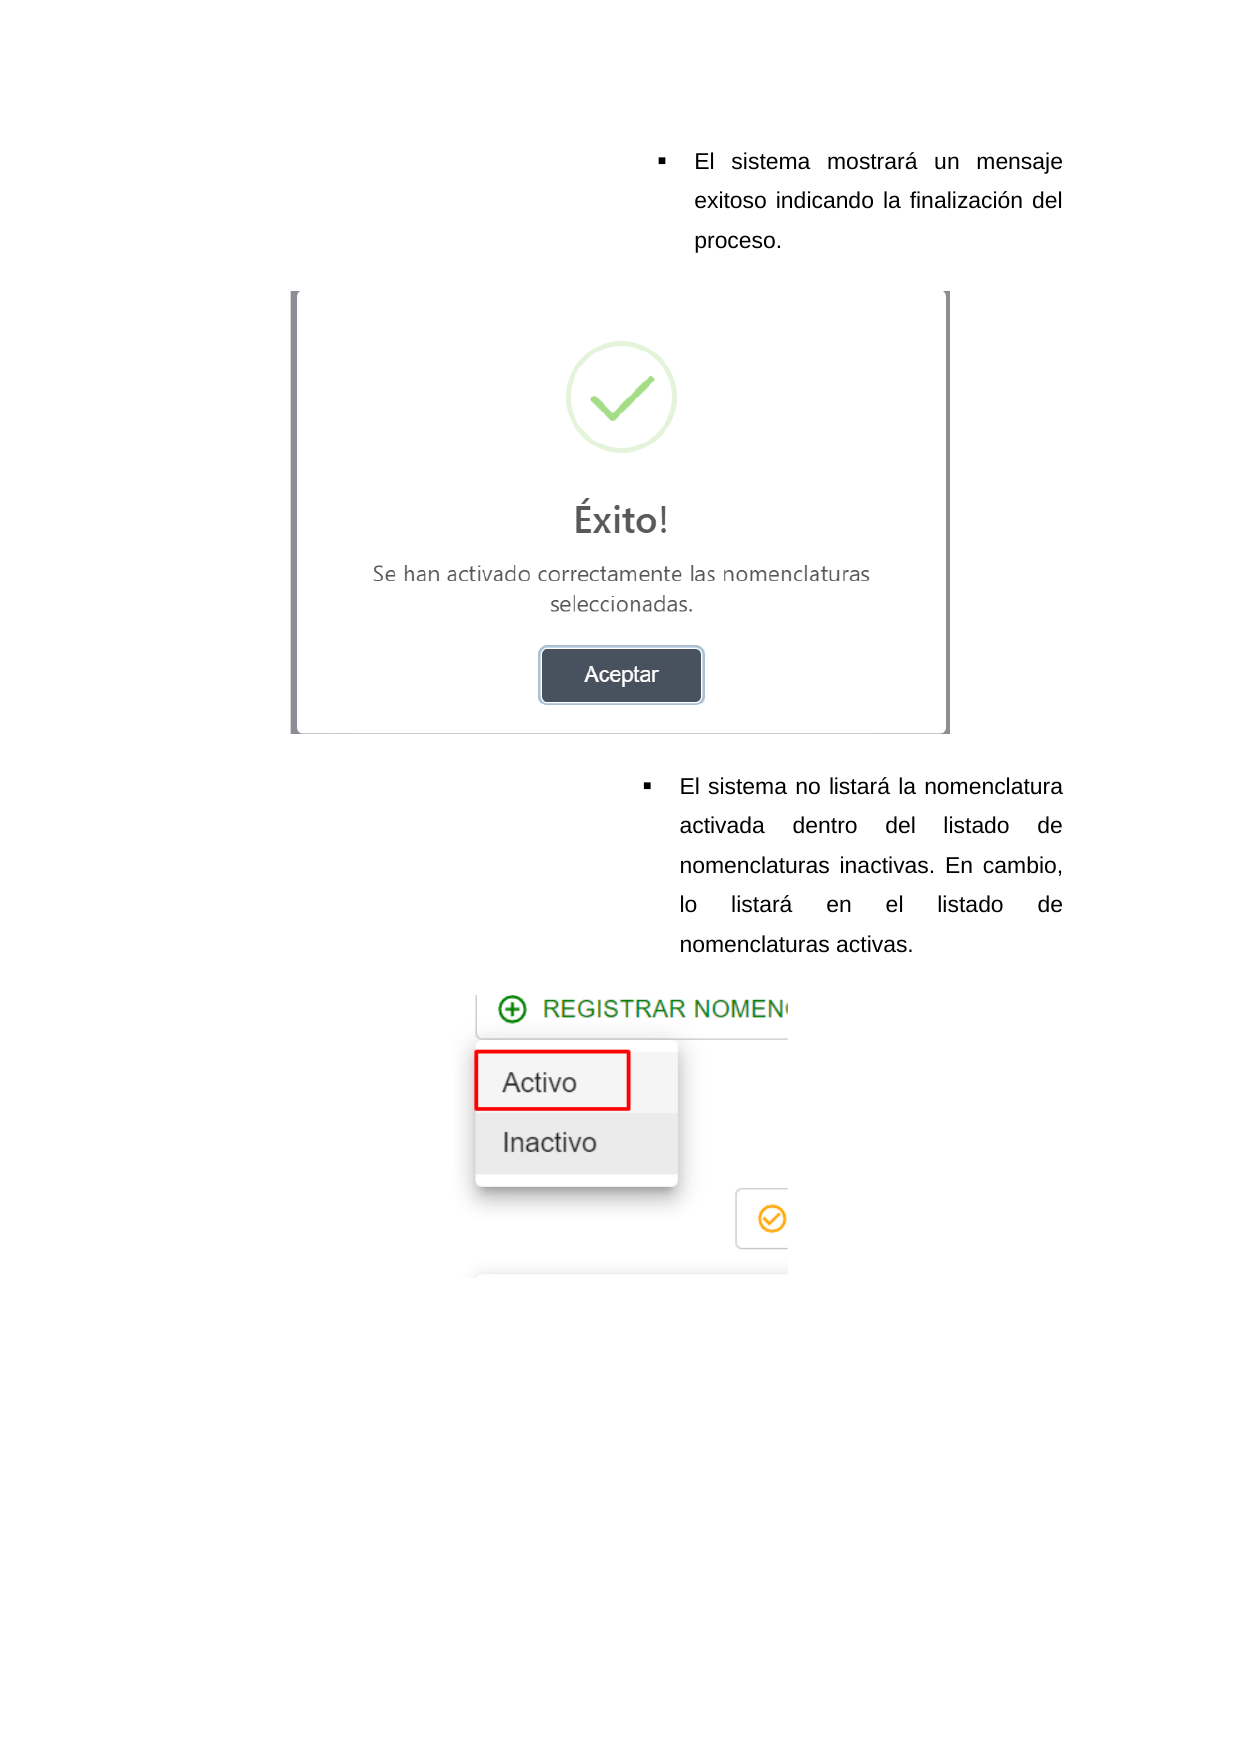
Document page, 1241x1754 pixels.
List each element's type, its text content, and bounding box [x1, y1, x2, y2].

picture [290, 291, 950, 734]
list El sistema no listará la nomenclatura activada dentro del listado de nomenclaturas inactivas. En cambio, lo listará en el listado de nomenclaturas activas. [642, 773, 1063, 957]
picture [452, 995, 788, 1278]
list El sistema mostrará un mensaje exitoso indicando la finalización del proceso. [657, 148, 1063, 253]
